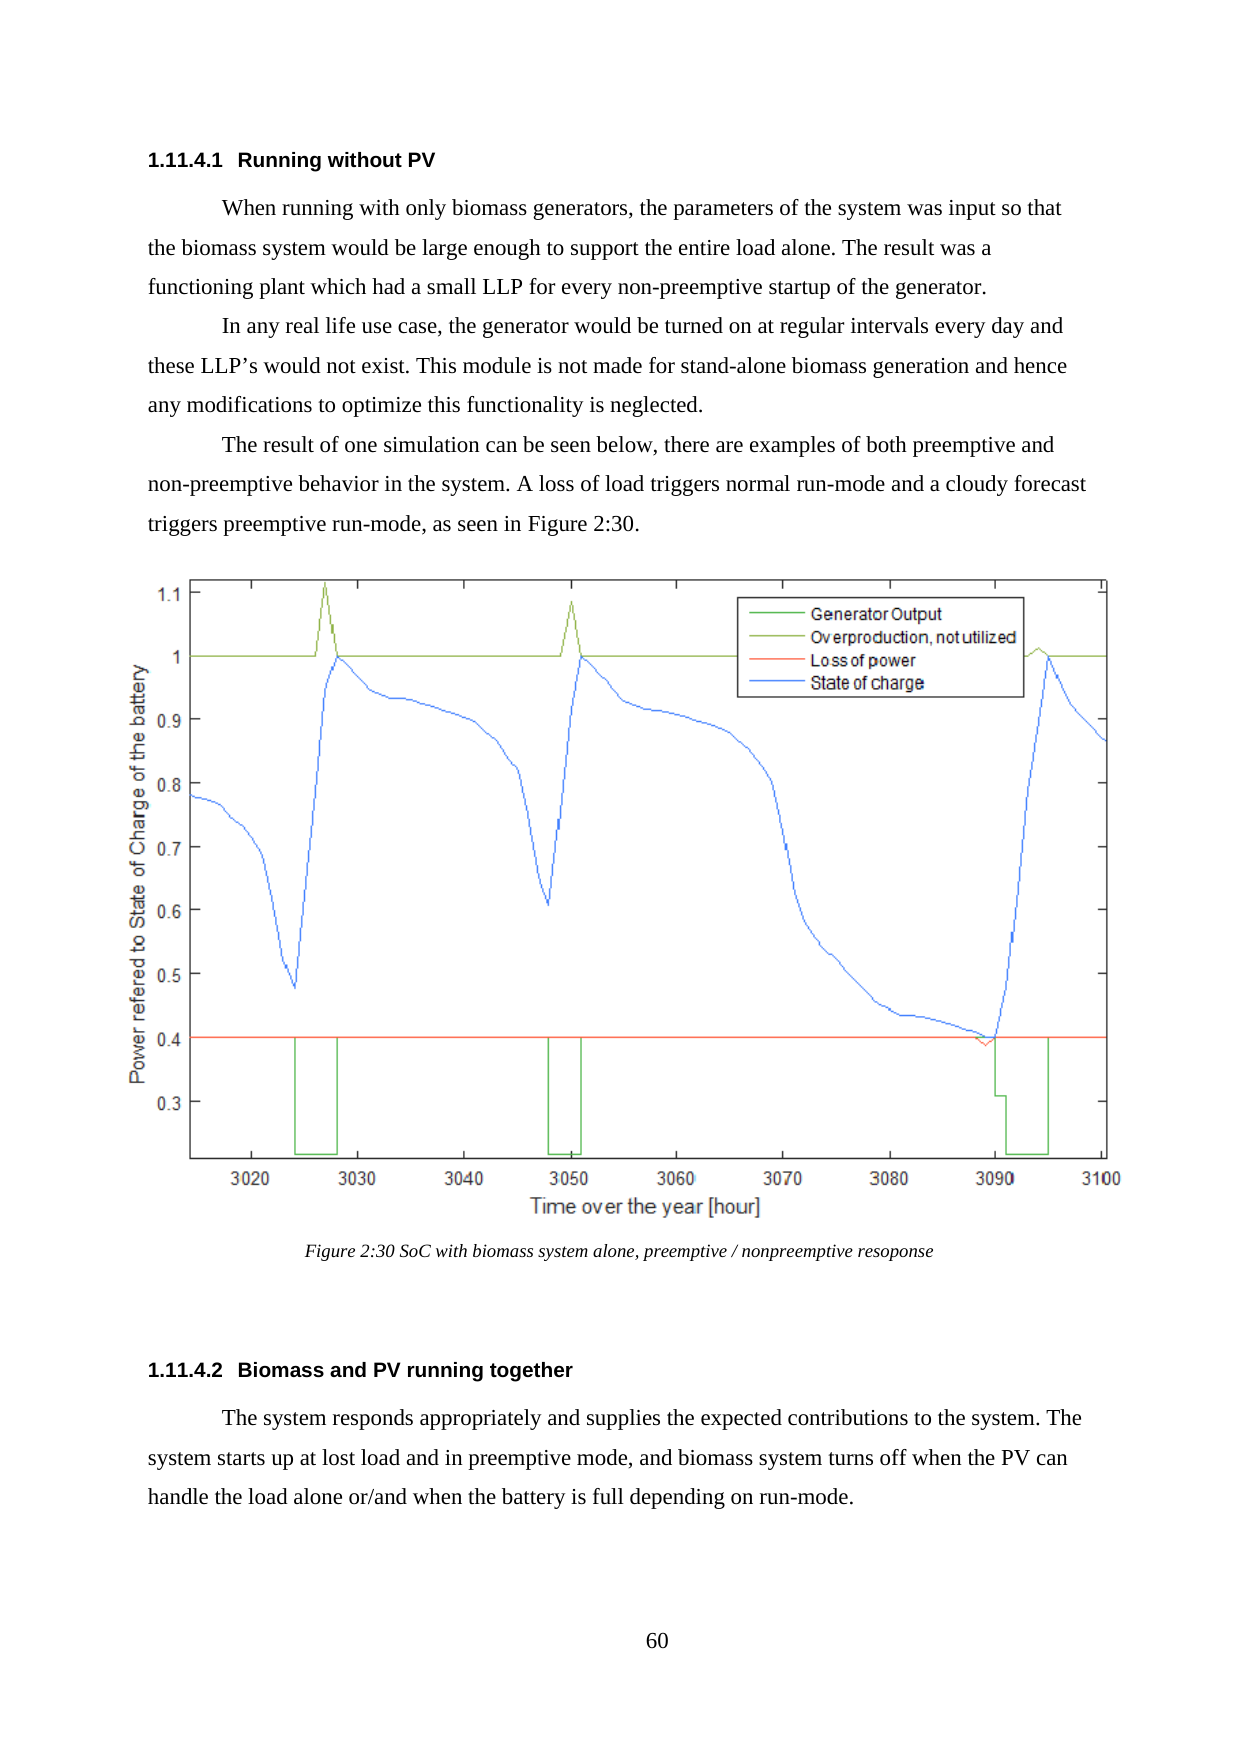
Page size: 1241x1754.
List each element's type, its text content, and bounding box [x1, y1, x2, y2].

picture [116, 559, 1135, 1241]
text The system responds appropriately and supplies the expected contributions to the system. The system starts up at lost load and in preemptive mode, and biomass system turns off when the PV can handle the load alone or/and when the battery is full depending on run-mode. [148, 1404, 1092, 1509]
text In any real life use case, the generator would be turned on at regular intervals every day and these LLP’s would not exist. This module is not made for stand-alone biomass generation and hence any modifications to optimize this functionality is neglected. [148, 312, 1092, 418]
text When running with only biomass generators, the parameters of the system was input so that the biomass system would be large enough to support the entire load alone. The result was a functioning plant which had a small LLP for every non-preemptive startup of the generator. [148, 194, 1092, 299]
subtitle Biomass and PV running together [148, 1358, 1092, 1382]
subtitle Running without PV [148, 148, 1092, 172]
text The result of one simulation can be seen below, there are examples of both preemptive and non-preemptive behavior in the system. A loss of load triggers normal run-mode and a cloudy forecast triggers preemptive run-mode, as seen in Figure 2:30. [148, 431, 1092, 536]
table_header Figure 2:30 SoC with biomass system alone, preemptive / nonpreemptive resoponse [105, 560, 1135, 1283]
